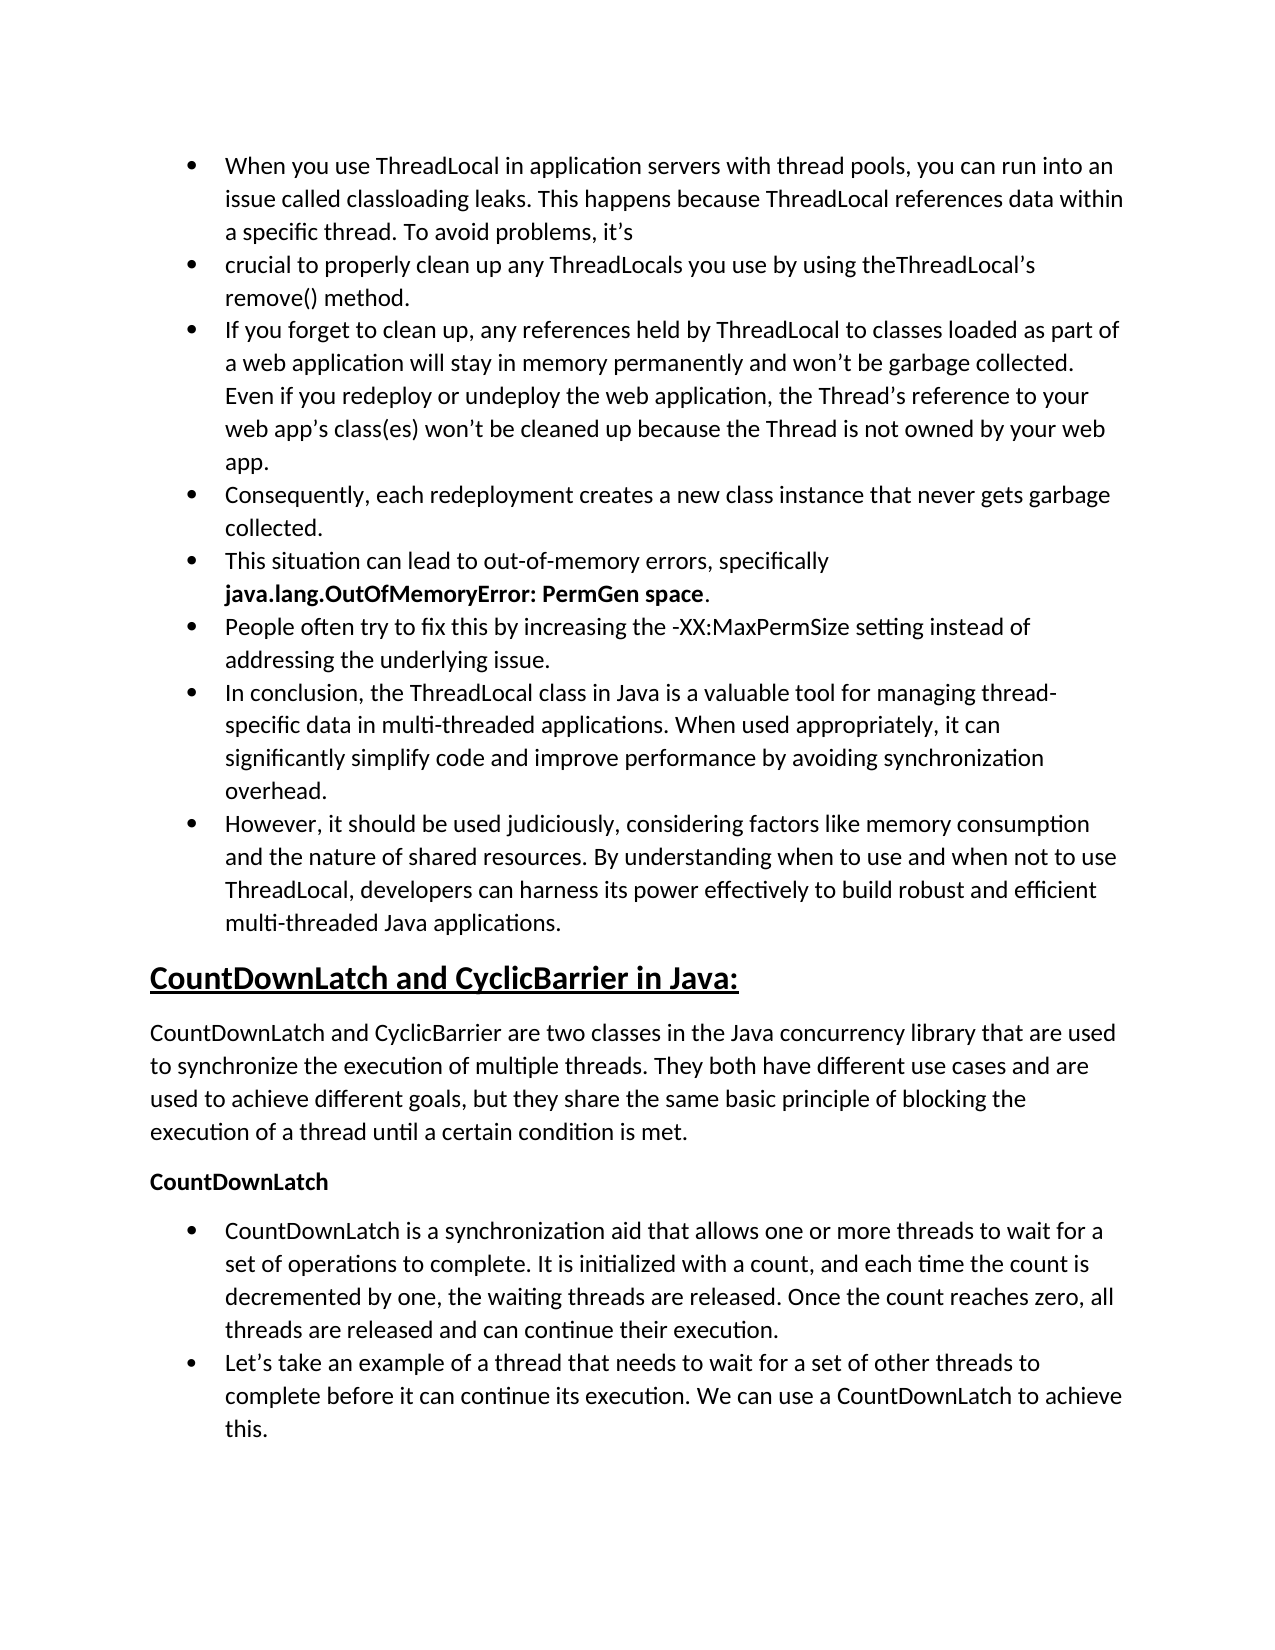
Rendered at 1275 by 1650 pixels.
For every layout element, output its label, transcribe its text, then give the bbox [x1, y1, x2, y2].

list In conclusion, the ThreadLocal class in Java is a valuable tool for managing thread-specific data in multi-threaded applications. When used appropriately, it can significantly simplify code and improve performance by avoiding synchronization overhead. [187, 677, 1125, 806]
list When you use ThreadLocal in application servers with thread pools, you can run into an issue called classloading leaks. This happens because ThreadLocal references data within a specific thread. To avoid problems, it’s [187, 150, 1125, 246]
list However, it should be used judiciously, considering factors like memory consumption and the nature of shared resources. By understanding when to use and when not to use ThreadLocal, developers can harness its power effectively to build robust and efficient multi-threaded Java applications. [187, 808, 1125, 938]
list CountDownLatch is a synchronization aid that allows one or more threads to wait for a set of operations to complete. It is initialized with a count, and each time the count is decremented by one, the waiting threads are released. Once the count reaches zero, all threads are released and can continue their execution. [187, 1215, 1125, 1344]
list If you forget to clean up, any references held by ThreadLocal to classes loaded as part of a web application will stay in memory permanently and won’t be garbage collected. Even if you redeploy or undeploy the web application, the Thread’s reference to your web app’s class(es) won’t be cleaned up because the Thread is not owned by your web app. [187, 314, 1125, 477]
list This situation can lead to out-of-memory errors, specifically java.lang.OutOfMemoryError: PermGen space. [187, 545, 1125, 608]
text CountDownLatch and CyclicBarrier in Java: [150, 957, 1125, 997]
list Consequently, each redeployment creates a new class instance that never gets garbage collected. [187, 479, 1125, 543]
text CountDownLatch [150, 1166, 1125, 1196]
list People often try to fix this by increasing the -XX:MaxPermSize setting instead of addressing the underlying issue. [187, 611, 1125, 674]
list Let’s take an example of a thread that needs to wait for a set of other threads to complete before it can continue its execution. We can use a CountDownLatch to achieve this. [187, 1347, 1125, 1443]
text CountDownLatch and CyclicBarrier are two classes in the Java concurrency library that are used to synchronize the execution of multiple threads. They both have different use cases and are used to achieve different goals, but they share the same basic principle of blocking the execution of a thread until a certain condition is met. [150, 1017, 1125, 1147]
list crucial to properly clean up any ThreadLocals you use by using theThreadLocal’s remove() method. [187, 249, 1125, 312]
